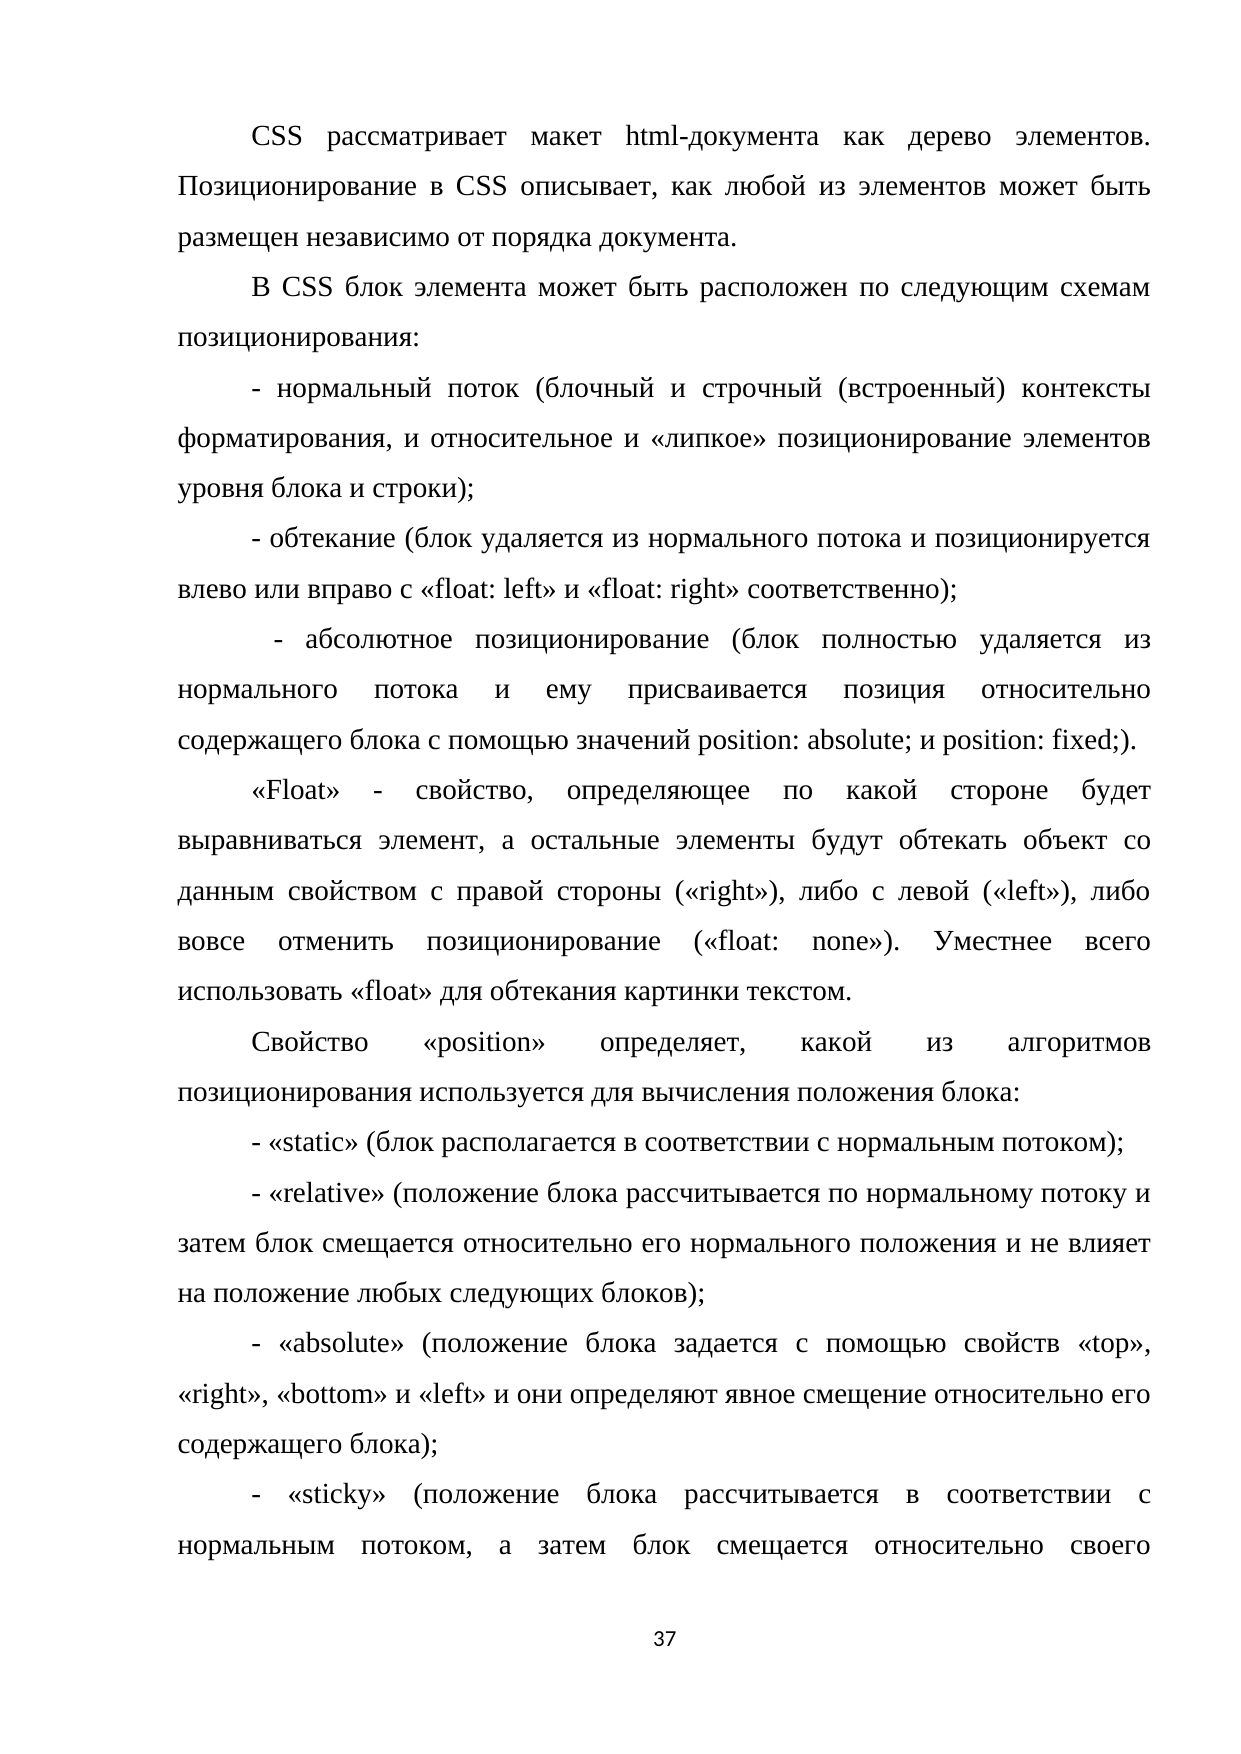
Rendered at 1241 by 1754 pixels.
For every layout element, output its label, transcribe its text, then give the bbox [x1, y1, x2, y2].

text - абсолютное позиционирование (блок полностью удаляется из нормального потока и ему присваивается позиция относительно содержащего блока с помощью значений position: absolute; и position: fixed;). [177, 621, 1152, 755]
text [177, 1477, 1152, 1560]
text - нормальный поток (блочный и строчный (встроенный) контексты форматирования, и относительное и «липкое» позиционирование элементов уровня блока и строки); [177, 370, 1152, 504]
text Свойство «position» определяет, какой из алгоритмов позиционирования используется для вычисления положения блока: [177, 1024, 1152, 1108]
text - «static» (блок располагается в соответствии с нормальным потоком); [177, 1124, 1152, 1158]
text В CSS блок элемента может быть расположен по следующим схемам позиционирования: [177, 269, 1152, 353]
text - «absolute» (положение блока задается с помощью свойств «top», «right», «bottom» и «left» и они определяют явное смещение относительно его содержащего блока); [177, 1326, 1152, 1460]
text - обтекание (блок удаляется из нормального потока и позиционируется влево или вправо с «float: left» и «float: right» соответственно); [177, 521, 1152, 604]
text «Float» - свойство, определяющее по какой стороне будет выравниваться элемент, а остальные элементы будут обтекать объект со данным свойством с правой стороны («right»), либо с левой («left»), либо вовсе отменить позиционирование («float: none»). Уместнее всего использовать «float» для обтекания картинки текстом. [177, 772, 1152, 1007]
text - «relative» (положение блока рассчитывается по нормальному потоку и затем блок смещается относительно его нормального положения и не влияет на положение любых следующих блоков); [177, 1175, 1152, 1309]
text CSS рассматривает макет html-документа как дерево элементов. Позиционирование в CSS описывает, как любой из элементов может быть размещен независимо от порядка документа. [177, 118, 1152, 252]
